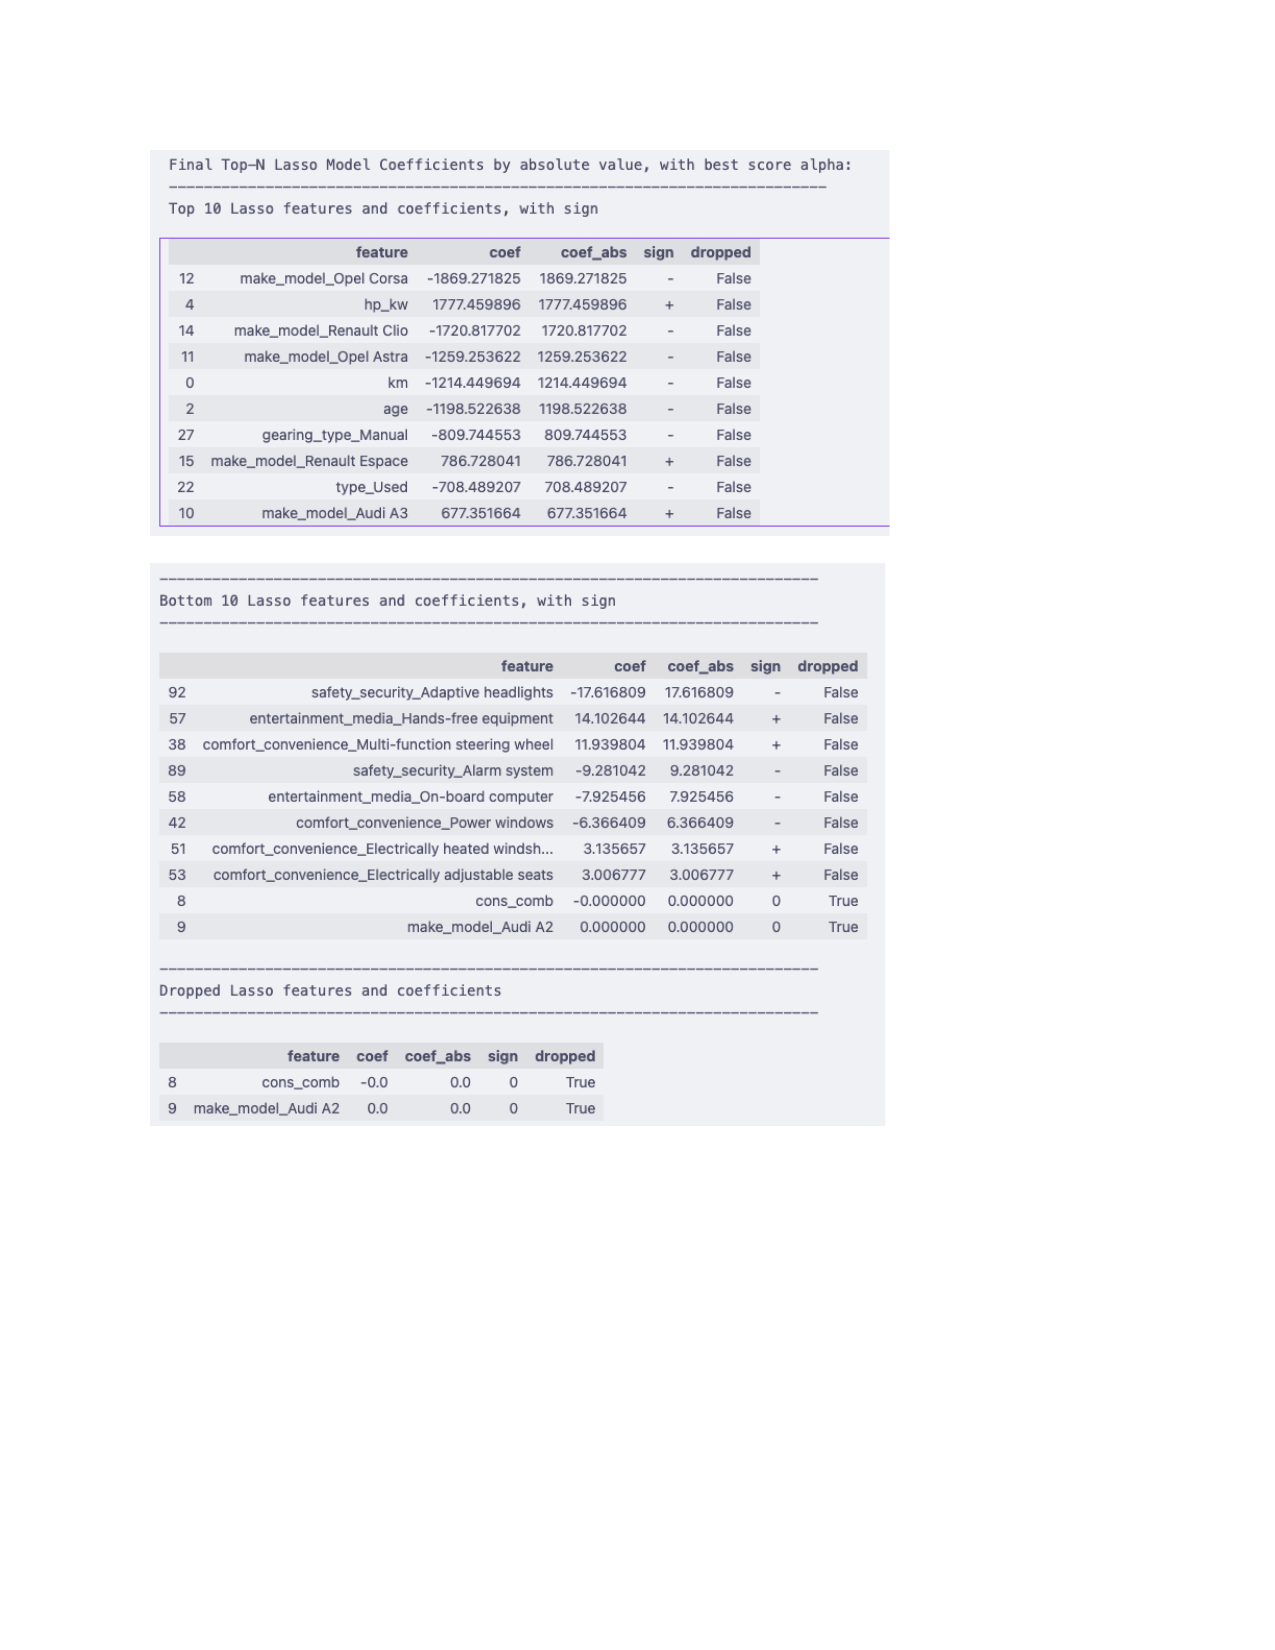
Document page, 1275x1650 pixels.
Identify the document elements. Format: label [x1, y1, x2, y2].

picture [150, 150, 890, 536]
picture [150, 563, 886, 1126]
